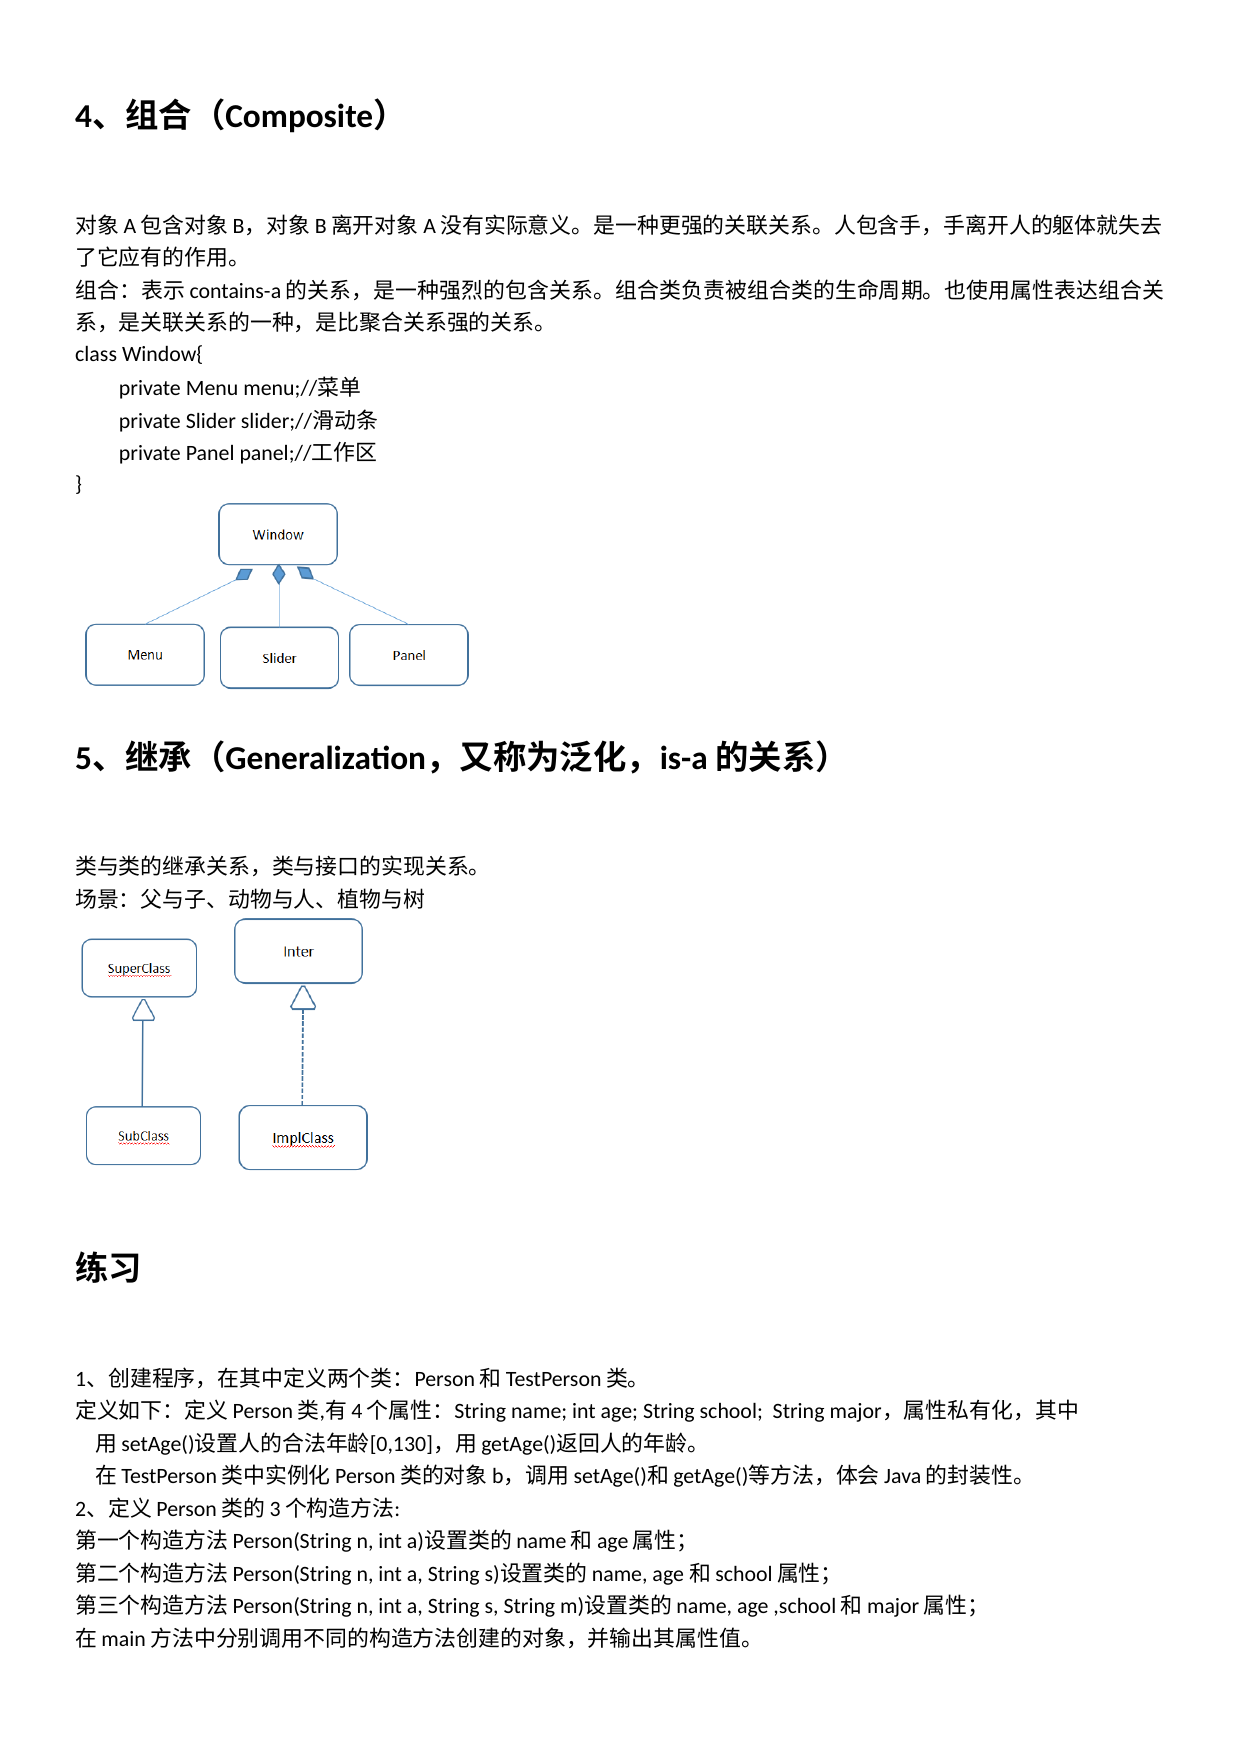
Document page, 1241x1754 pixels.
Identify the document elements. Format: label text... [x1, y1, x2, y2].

text private Menu menu;//菜单 [75, 370, 1165, 402]
text 第一个构造方法Person(String n, int a)设置类的name和age属性； [75, 1523, 1165, 1555]
text 在main方法中分别调用不同的构造方法创建的对象，并输出其属性值。 [75, 1620, 1165, 1653]
text class Window{ [75, 337, 1165, 370]
text 1、创建程序，在其中定义两个类：Person和TestPerson类。 [75, 1360, 1165, 1393]
text 第二个构造方法Person(String n, int a, String s)设置类的name, age 和school属性； [75, 1555, 1165, 1588]
text 对象A包含对象B，对象B离开对象A没有实际意义。是一种更强的关联关系。人包含手，手离开人的躯体就失去了它应有的作用。 [75, 207, 1165, 272]
subtitle 5、继承（Generalization，又称为泛化，is-a 的关系） [75, 722, 1165, 787]
text 2、定义Person类的3个构造方法: [75, 1490, 1165, 1523]
text private Panel panel;//工作区 [75, 435, 1165, 467]
picture [75, 934, 205, 1173]
subtitle 4、组合（Composite） [75, 81, 1165, 146]
text 用setAge()设置人的合法年龄[0,130]，用getAge()返回人的年龄。 [75, 1425, 1165, 1458]
text 场景：父与子、动物与人、植物与树 [75, 881, 1165, 914]
text 组合：表示contains-a的关系，是一种强烈的包含关系。组合类负责被组合类的生命周期。也使用属性表达组合关系，是关联关系的一种，是比聚合关系强的关系。 [75, 272, 1165, 337]
picture [75, 500, 474, 692]
text 类与类的继承关系，类与接口的实现关系。 [75, 849, 1165, 881]
text 定义如下：定义Person类,有4个属性：String name; int age; String school; String major，属性私有化，其中 [75, 1393, 1165, 1425]
subtitle 练习 [75, 1233, 1165, 1298]
text 第三个构造方法Person(String n, int a, String s, String m)设置类的name, age ,school和major属性； [75, 1588, 1165, 1620]
text 在TestPerson类中实例化Person类的对象b，调用setAge()和getAge()等方法，体会Java的封装性。 [75, 1458, 1165, 1490]
picture [229, 914, 374, 1173]
text } [75, 467, 1165, 500]
text private Slider slider;//滑动条 [75, 402, 1165, 435]
